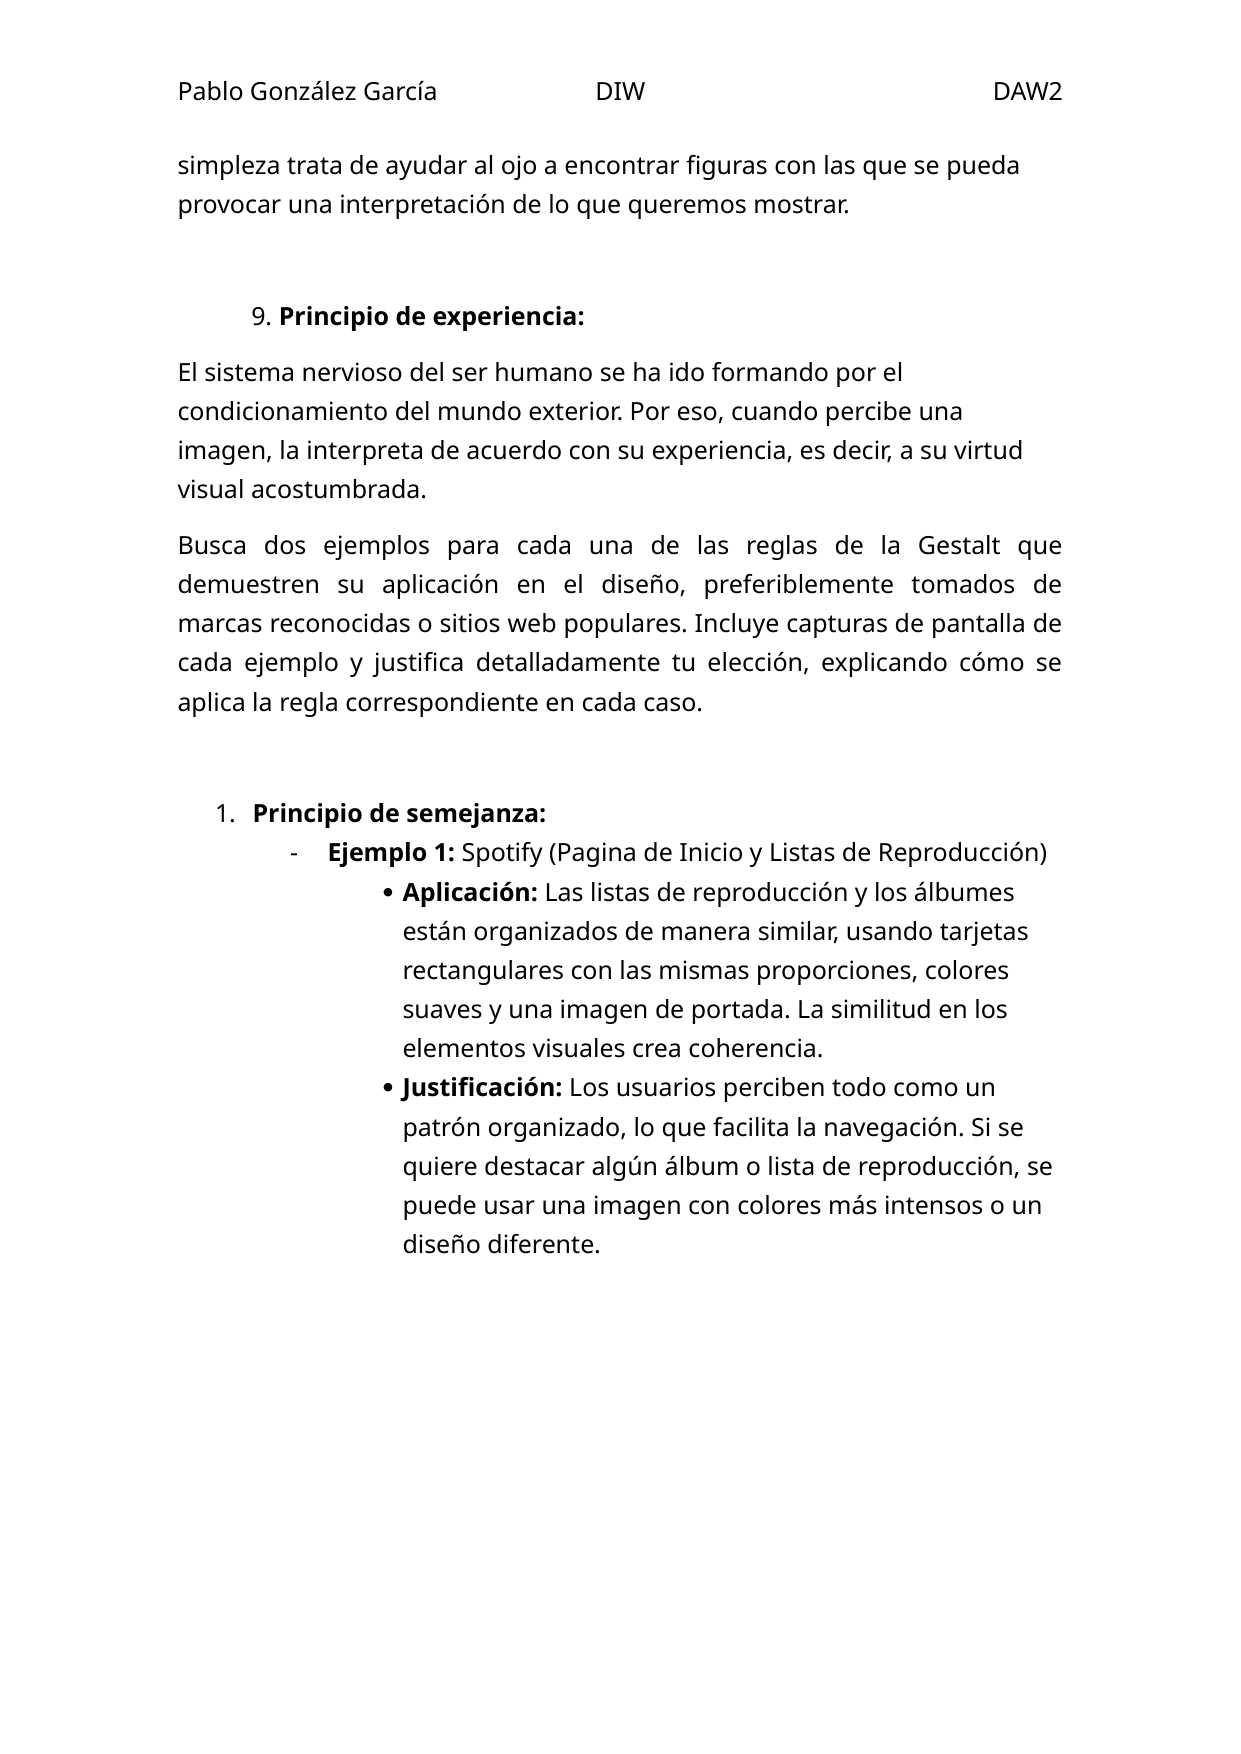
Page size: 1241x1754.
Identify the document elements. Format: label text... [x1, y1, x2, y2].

list Justificación: Los usuarios perciben todo como un patrón organizado, lo que facilita la navegación. Si se quiere destacar algún álbum o lista de reproducción, se puede usar una imagen con colores más intensos o un diseño diferente. [383, 1070, 1063, 1261]
text Busca dos ejemplos para cada una de las reglas de la Gestalt que demuestren su aplicación en el diseño, preferiblemente tomados de marcas reconocidas o sitios web populares. Incluye capturas de pantalla de cada ejemplo y justifica detalladamente tu elección, explicando cómo se aplica la regla correspondiente en cada caso. [177, 528, 1063, 718]
list Ejemplo 1: Spotify (Pagina de Inicio y Listas de Reproducción) [290, 835, 1063, 869]
text El sistema nervioso del ser humano se ha ido formando por el condicionamiento del mundo exterior. Por eso, cuando percibe una imagen, la interpreta de acuerdo con su experiencia, es decir, a su virtud visual acostumbrada. [177, 354, 1063, 506]
text 9. Principio de experiencia: [177, 298, 1063, 332]
list Principio de semejanza: [215, 796, 1063, 830]
list Aplicación: Las listas de reproducción y los álbumes están organizados de manera similar, usando tarjetas rectangulares con las mismas proporciones, colores suaves y una imagen de portada. La similitud en los elementos visuales crea coherencia. [383, 874, 1063, 1065]
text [177, 148, 1063, 221]
